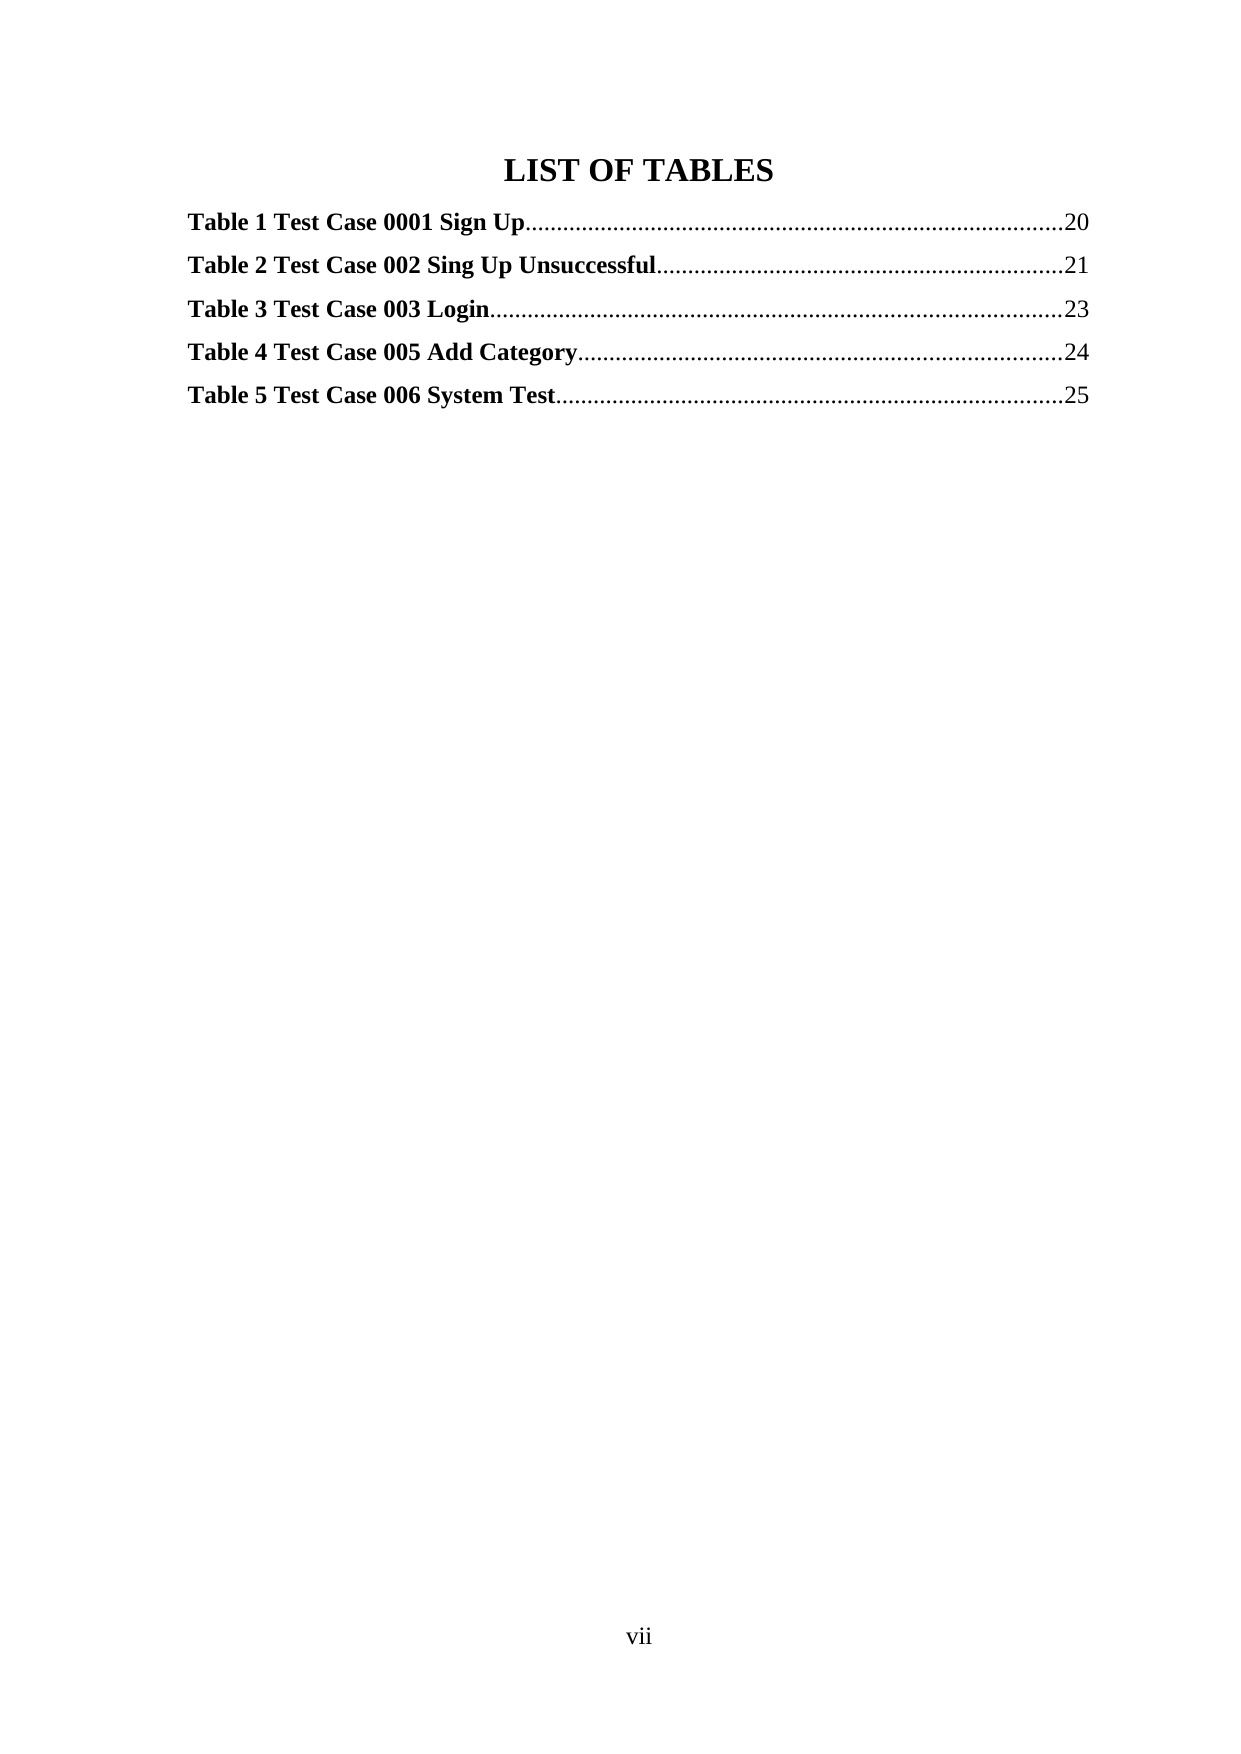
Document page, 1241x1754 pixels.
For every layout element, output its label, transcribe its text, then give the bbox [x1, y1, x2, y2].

text Table 4 Test Case 005 Add Category 24 [187, 337, 1090, 366]
text Table 1 Test Case 0001 Sign Up 20 [187, 207, 1090, 236]
subtitle LIST OF TABLES [187, 150, 1090, 188]
text Table 2 Test Case 002 Sing Up Unsuccessful 21 [187, 251, 1090, 279]
text Table 5 Test Case 006 System Test 25 [187, 380, 1090, 409]
text Table 3 Test Case 003 Login 23 [187, 294, 1090, 322]
